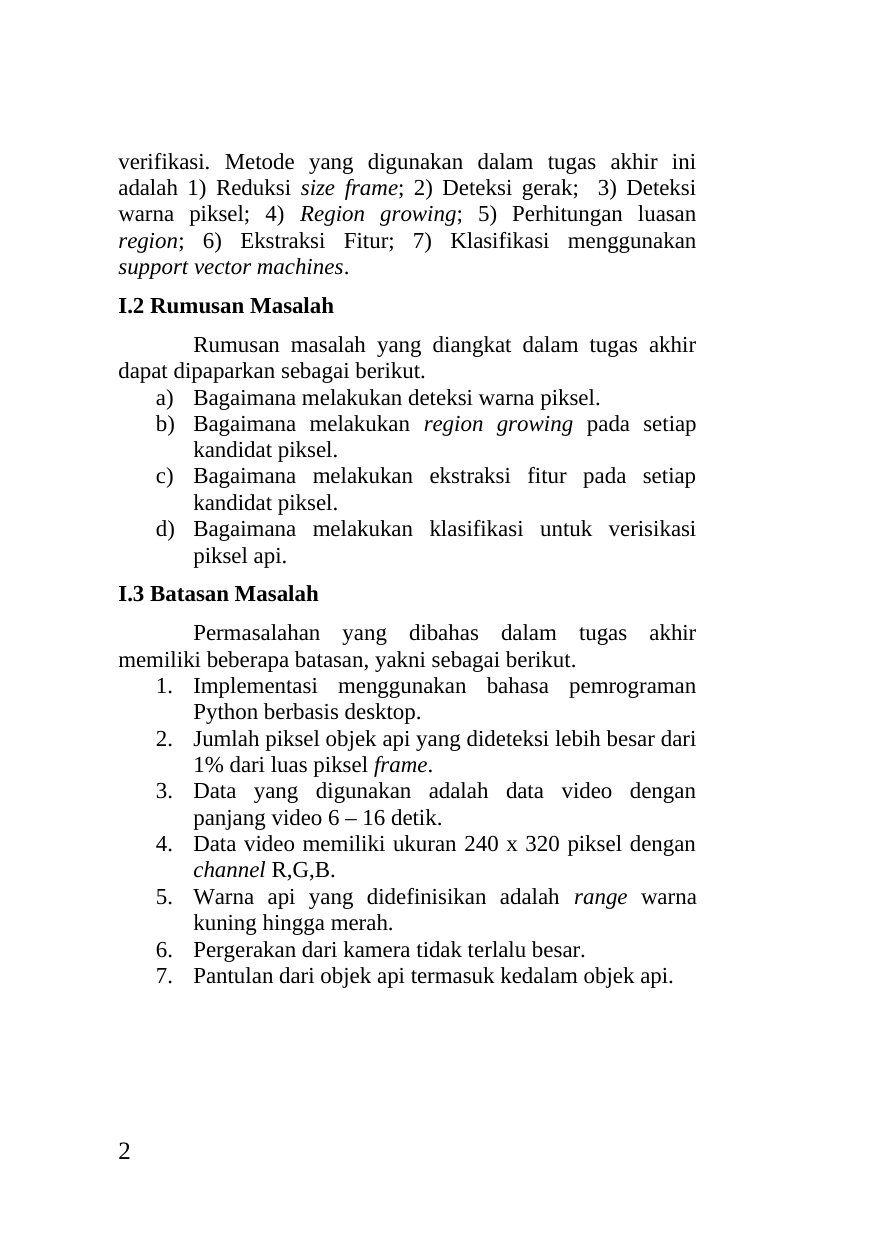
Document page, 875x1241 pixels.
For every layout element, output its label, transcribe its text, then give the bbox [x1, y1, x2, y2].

list Pergerakan dari kamera tidak terlalu besar. [156, 936, 697, 962]
list Implementasi menggunakan bahasa pemrograman Python berbasis desktop. [156, 672, 697, 725]
text Rumusan masalah yang diangkat dalam tugas akhir dapat dipaparkan sebagai berikut. [118, 331, 697, 383]
list Bagaimana melakukan ekstraksi fitur pada setiap kandidat piksel. [156, 463, 697, 515]
subtitle Batasan Masalah [118, 581, 697, 607]
list Bagaimana melakukan region growing pada setiap kandidat piksel. [156, 410, 697, 463]
list Jumlah piksel objek api yang dideteksi lebih besar dari 1% dari luas piksel frame. [156, 725, 697, 777]
list Warna api yang didefinisikan adalah range warna kuning hingga merah. [156, 883, 697, 936]
list Data video memiliki ukuran 240 x 320 piksel dengan channel R,G,B. [156, 830, 697, 883]
list Bagaimana melakukan klasifikasi untuk verisikasi piksel api. [156, 515, 697, 568]
list Data yang digunakan adalah data video dengan panjang video 6 – 16 detik. [156, 777, 697, 830]
list Bagaimana melakukan deteksi warna piksel. [156, 383, 697, 410]
subtitle Rumusan Masalah [118, 292, 697, 318]
list Pantulan dari objek api termasuk kedalam objek api. [156, 962, 697, 988]
text Permasalahan yang dibahas dalam tugas akhir memiliki beberapa batasan, yakni sebagai berikut. [118, 619, 697, 672]
